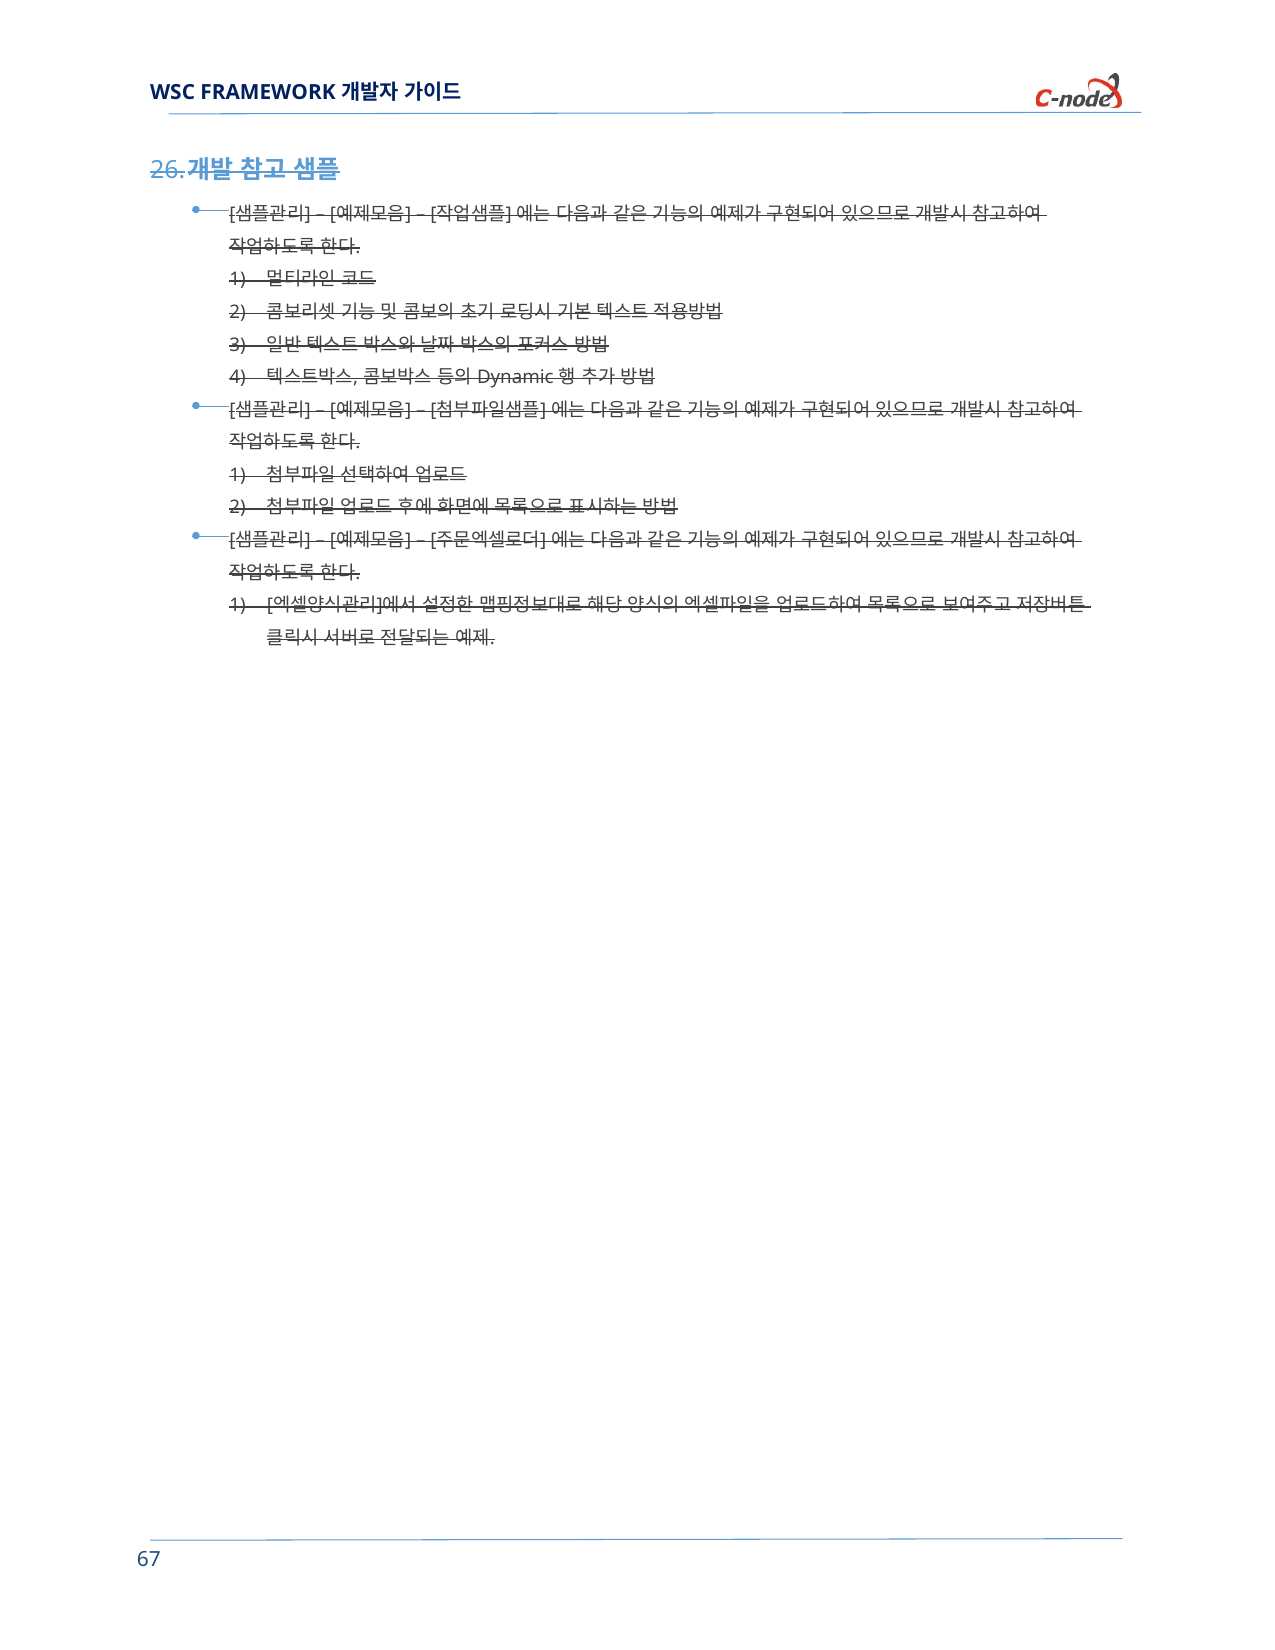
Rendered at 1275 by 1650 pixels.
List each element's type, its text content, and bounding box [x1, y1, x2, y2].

list 멀티라인 코드 [229, 264, 1125, 291]
list 첨부파일 선택하여 업로드 [229, 459, 1125, 487]
list [샘플관리] – [예제모음] – [작업샘플] 에는 다음과 같은 기능의 예제가 구현되어 있으므로 개발시 참고하여 작업하도록 한다. [192, 199, 1125, 258]
subtitle 개발 참고 샘플 [150, 150, 1125, 186]
list 첨부파일 업로드 후에 화면에 목록으로 표시하는 방법 [229, 492, 1125, 519]
list [샘플관리] – [예제모음] – [주문엑셀로더] 에는 다음과 같은 기능의 예제가 구현되어 있으므로 개발시 참고하여 작업하도록 한다. [192, 525, 1125, 584]
picture [1036, 73, 1122, 108]
list 일반 텍스트 박스와 날짜 박스의 포커스 방법 [229, 329, 1125, 356]
list [샘플관리] – [예제모음] – [첨부파일샘플] 에는 다음과 같은 기능의 예제가 구현되어 있으므로 개발시 참고하여 작업하도록 한다. [192, 394, 1125, 454]
list 텍스트박스, 콤보박스 등의 Dynamic 행 추가 방법 [229, 362, 1125, 389]
list 콤보리셋 기능 및 콤보의 초기 로딩시 기본 텍스트 적용방법 [229, 297, 1125, 324]
list [엑셀양식관리]에서 설정한 맵핑정보대로 해당 양식의 엑셀파일을 업로드하여 목록으로 보여주고 저장버튼 클릭시 서버로 전달되는 예제. [229, 590, 1125, 650]
